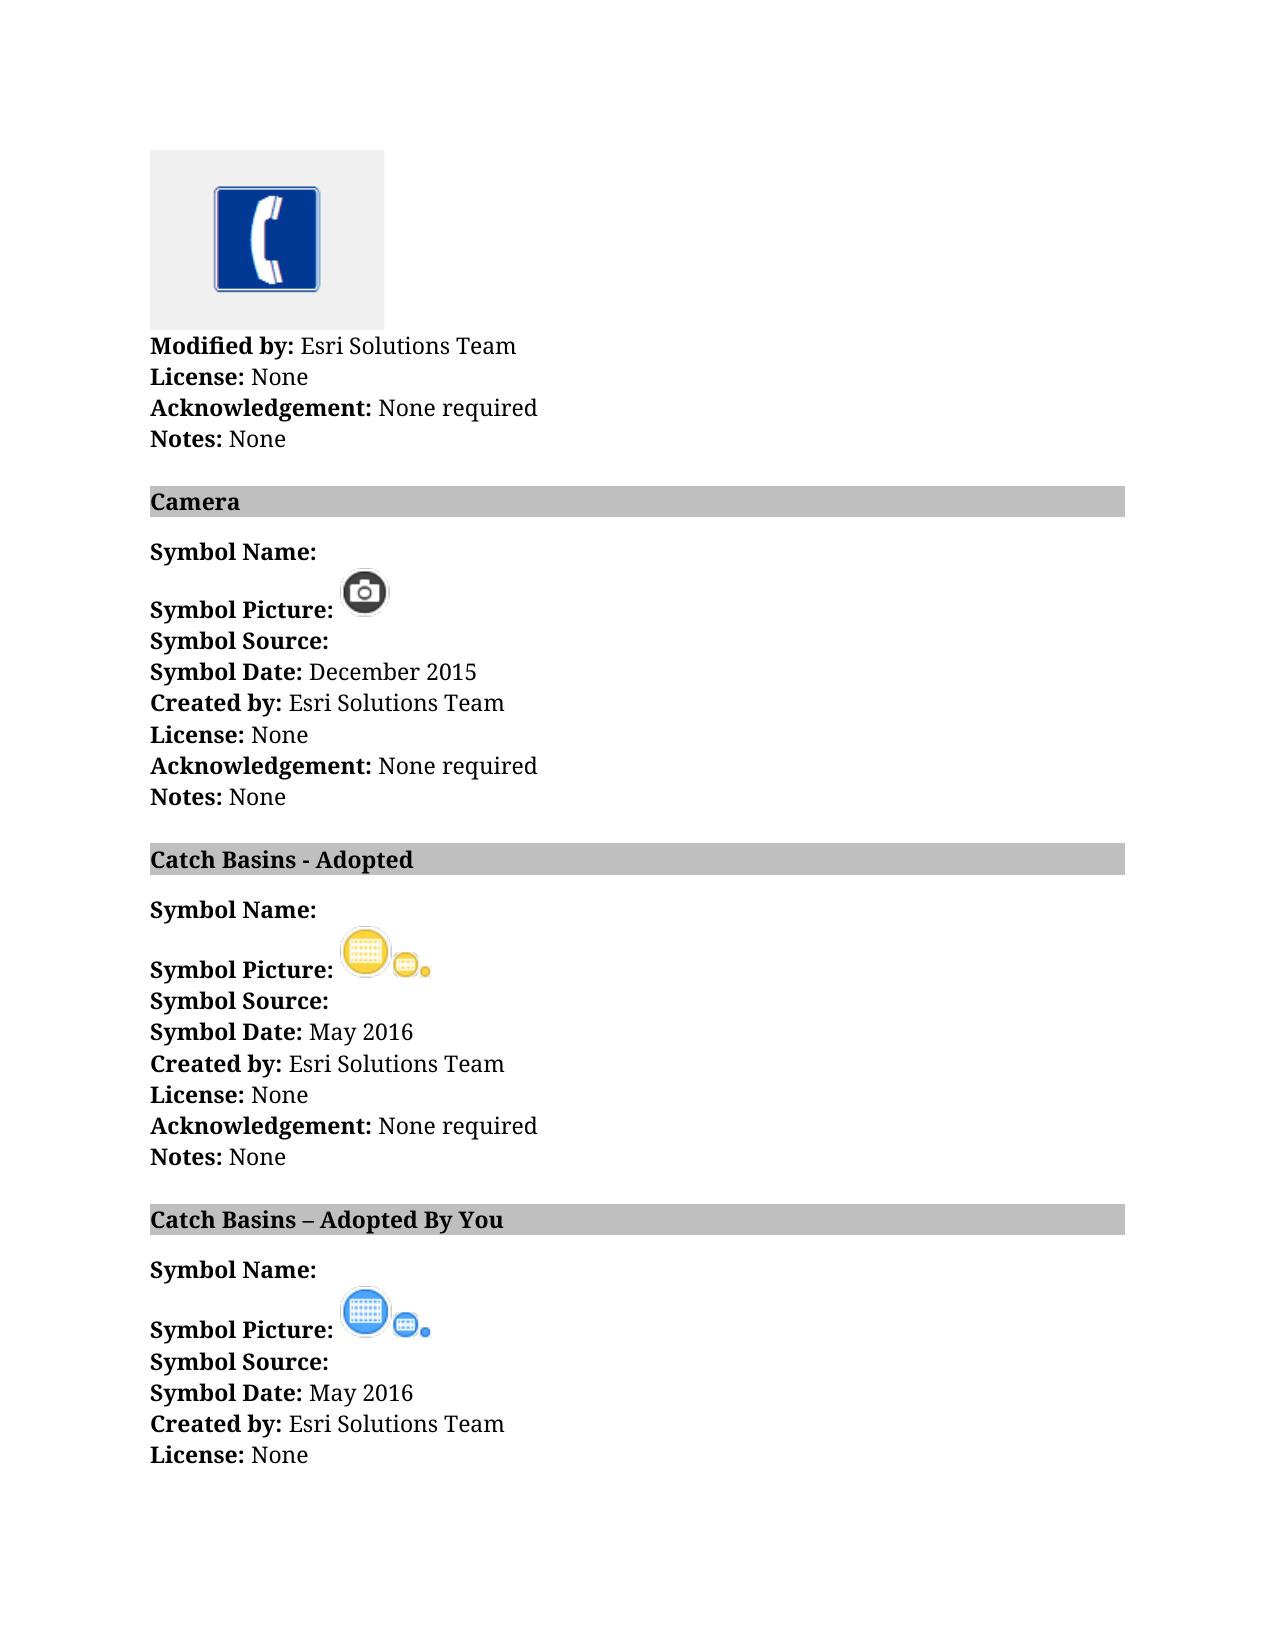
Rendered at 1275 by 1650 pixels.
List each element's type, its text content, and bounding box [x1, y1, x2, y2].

text Symbol Name: [150, 894, 1125, 925]
text Symbol Name: [150, 536, 1125, 568]
text Created by: Esri Solutions Team [150, 1408, 1125, 1439]
text Modified by: Esri Solutions Team [150, 330, 1125, 361]
picture [339, 925, 432, 979]
text Symbol Picture: [150, 568, 1125, 625]
text Created by: Esri Solutions Team [150, 1048, 1125, 1079]
text Symbol Picture: [150, 1286, 1125, 1345]
text Catch Basins - Adopted [150, 843, 1125, 875]
text Symbol Name: [150, 1254, 1125, 1286]
text Symbol Source: [150, 985, 1125, 1016]
text Symbol Picture: [150, 925, 1125, 985]
picture [150, 150, 385, 330]
text License: None [150, 361, 1125, 392]
picture [339, 567, 390, 618]
text Symbol Date: May 2016 [150, 1016, 1125, 1048]
text Notes: None [150, 423, 1125, 455]
text Camera [150, 486, 1125, 517]
text License: None [150, 1079, 1125, 1110]
text Acknowledgement: None required [150, 392, 1125, 423]
text Acknowledgement: None required [150, 750, 1125, 781]
text Symbol Source: [150, 625, 1125, 656]
text Notes: None [150, 781, 1125, 812]
text License: None [150, 1439, 1125, 1470]
text Created by: Esri Solutions Team [150, 687, 1125, 718]
text Catch Basins – Adopted By You [150, 1204, 1125, 1235]
text Symbol Date: December 2015 [150, 656, 1125, 687]
text Symbol Date: May 2016 [150, 1377, 1125, 1408]
text Notes: None [150, 1141, 1125, 1173]
picture [339, 1285, 432, 1339]
text Acknowledgement: None required [150, 1110, 1125, 1141]
text Symbol Source: [150, 1345, 1125, 1377]
text License: None [150, 718, 1125, 750]
